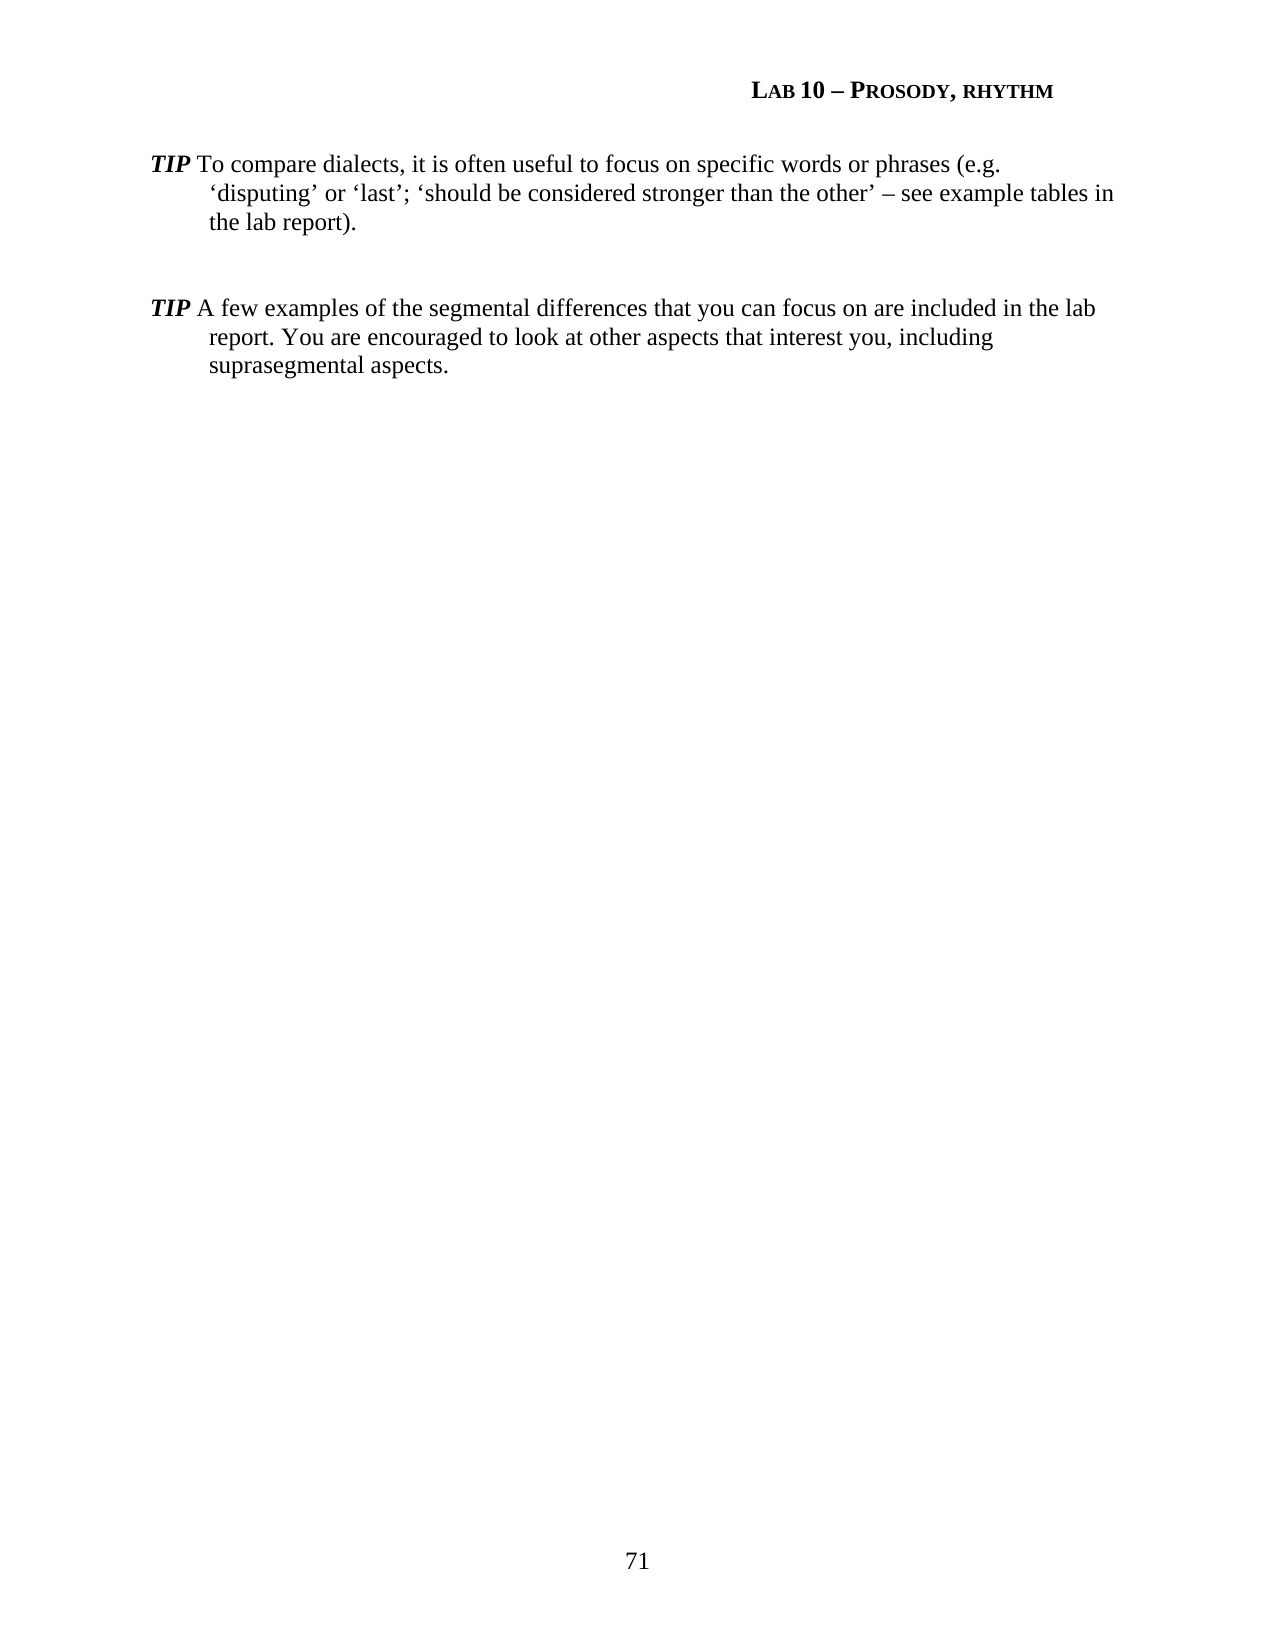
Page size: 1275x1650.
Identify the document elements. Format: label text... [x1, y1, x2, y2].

text TIP A few examples of the segmental differences that you can focus on are included in the lab report. You are encouraged to look at other aspects that interest you, including suprasegmental aspects. [150, 293, 1116, 379]
text LAB 10 – PROSODY, RHYTHM [751, 75, 1156, 104]
text TIP To compare dialects, it is often useful to focus on specific words or phrases (e.g. ‘disputing’ or ‘last’; ‘should be considered stronger than the other’ – see example tables in the lab report). [150, 149, 1115, 236]
